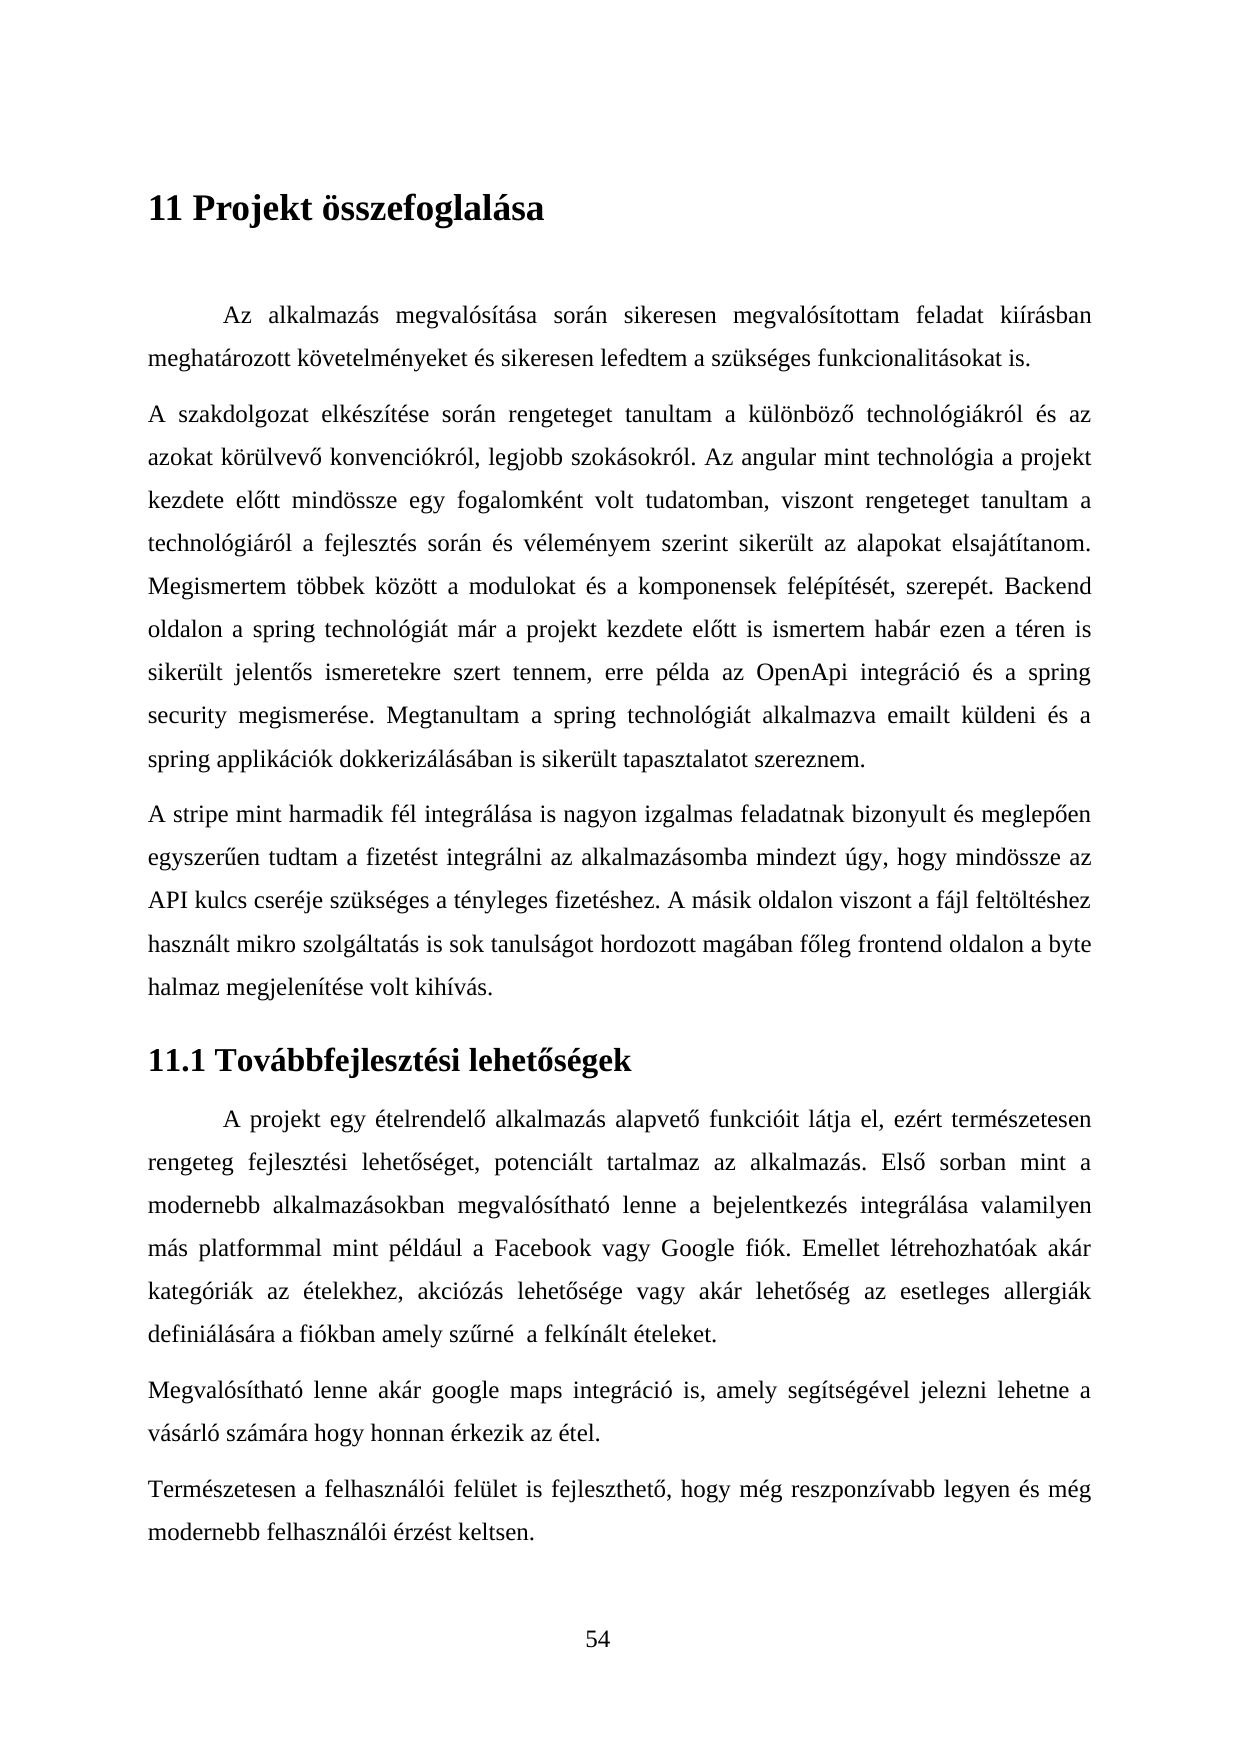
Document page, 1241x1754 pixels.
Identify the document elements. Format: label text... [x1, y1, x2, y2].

text Természetesen a felhasználói felület is fejleszthető, hogy még reszponzívabb legyen és még modernebb felhasználói érzést keltsen. [148, 1474, 1092, 1546]
text Az alkalmazás megvalósítása során sikeresen megvalósítottam feladat kiírásban meghatározott követelményeket és sikeresen lefedtem a szükséges funkcionalitásokat is. [148, 300, 1092, 372]
text Megvalósítható lenne akár google maps integráció is, amely segítségével jelezni lehetne a vásárló számára hogy honnan érkezik az étel. [148, 1375, 1092, 1447]
text A stripe mint harmadik fél integrálása is nagyon izgalmas feladatnak bizonyult és meglepően egyszerűen tudtam a fizetést integrálni az alkalmazásomba mindezt úgy, hogy mindössze az API kulcs cseréje szükséges a tényleges fizetéshez. A másik oldalon viszont a fájl feltöltéshez használt mikro szolgáltatás is sok tanulságot hordozott magában főleg frontend oldalon a byte halmaz megjelenítése volt kihívás. [148, 799, 1092, 1001]
subtitle Továbbfejlesztési lehetőségek [148, 1040, 1092, 1078]
subtitle Projekt összefoglalása [148, 185, 1092, 228]
text A projekt egy ételrendelő alkalmazás alapvető funkcióit látja el, ezért természetesen rengeteg fejlesztési lehetőséget, potenciált tartalmaz az alkalmazás. Első sorban mint a modernebb alkalmazásokban megvalósítható lenne a bejelentkezés integrálása valamilyen más platformmal mint például a Facebook vagy Google fiók. Emellet létrehozhatóak akár kategóriák az ételekhez, akciózás lehetősége vagy akár lehetőség az esetleges allergiák definiálására a fiókban amely szűrné a felkínált ételeket. [148, 1104, 1092, 1348]
text A szakdolgozat elkészítése során rengeteget tanultam a különböző technológiákról és az azokat körülvevő konvenciókról, legjobb szokásokról. Az angular mint technológia a projekt kezdete előtt mindössze egy fogalomként volt tudatomban, viszont rengeteget tanultam a technológiáról a fejlesztés során és véleményem szerint sikerült az alapokat elsajátítanom. Megismertem többek között a modulokat és a komponensek felépítését, szerepét. Backend oldalon a spring technológiát már a projekt kezdete előtt is ismertem habár ezen a téren is sikerült jelentős ismeretekre szert tennem, erre példa az OpenApi integráció és a spring security megismerése. Megtanultam a spring technológiát alkalmazva emailt küldeni és a spring applikációk dokkerizálásában is sikerült tapasztalatot szereznem. [148, 399, 1092, 772]
